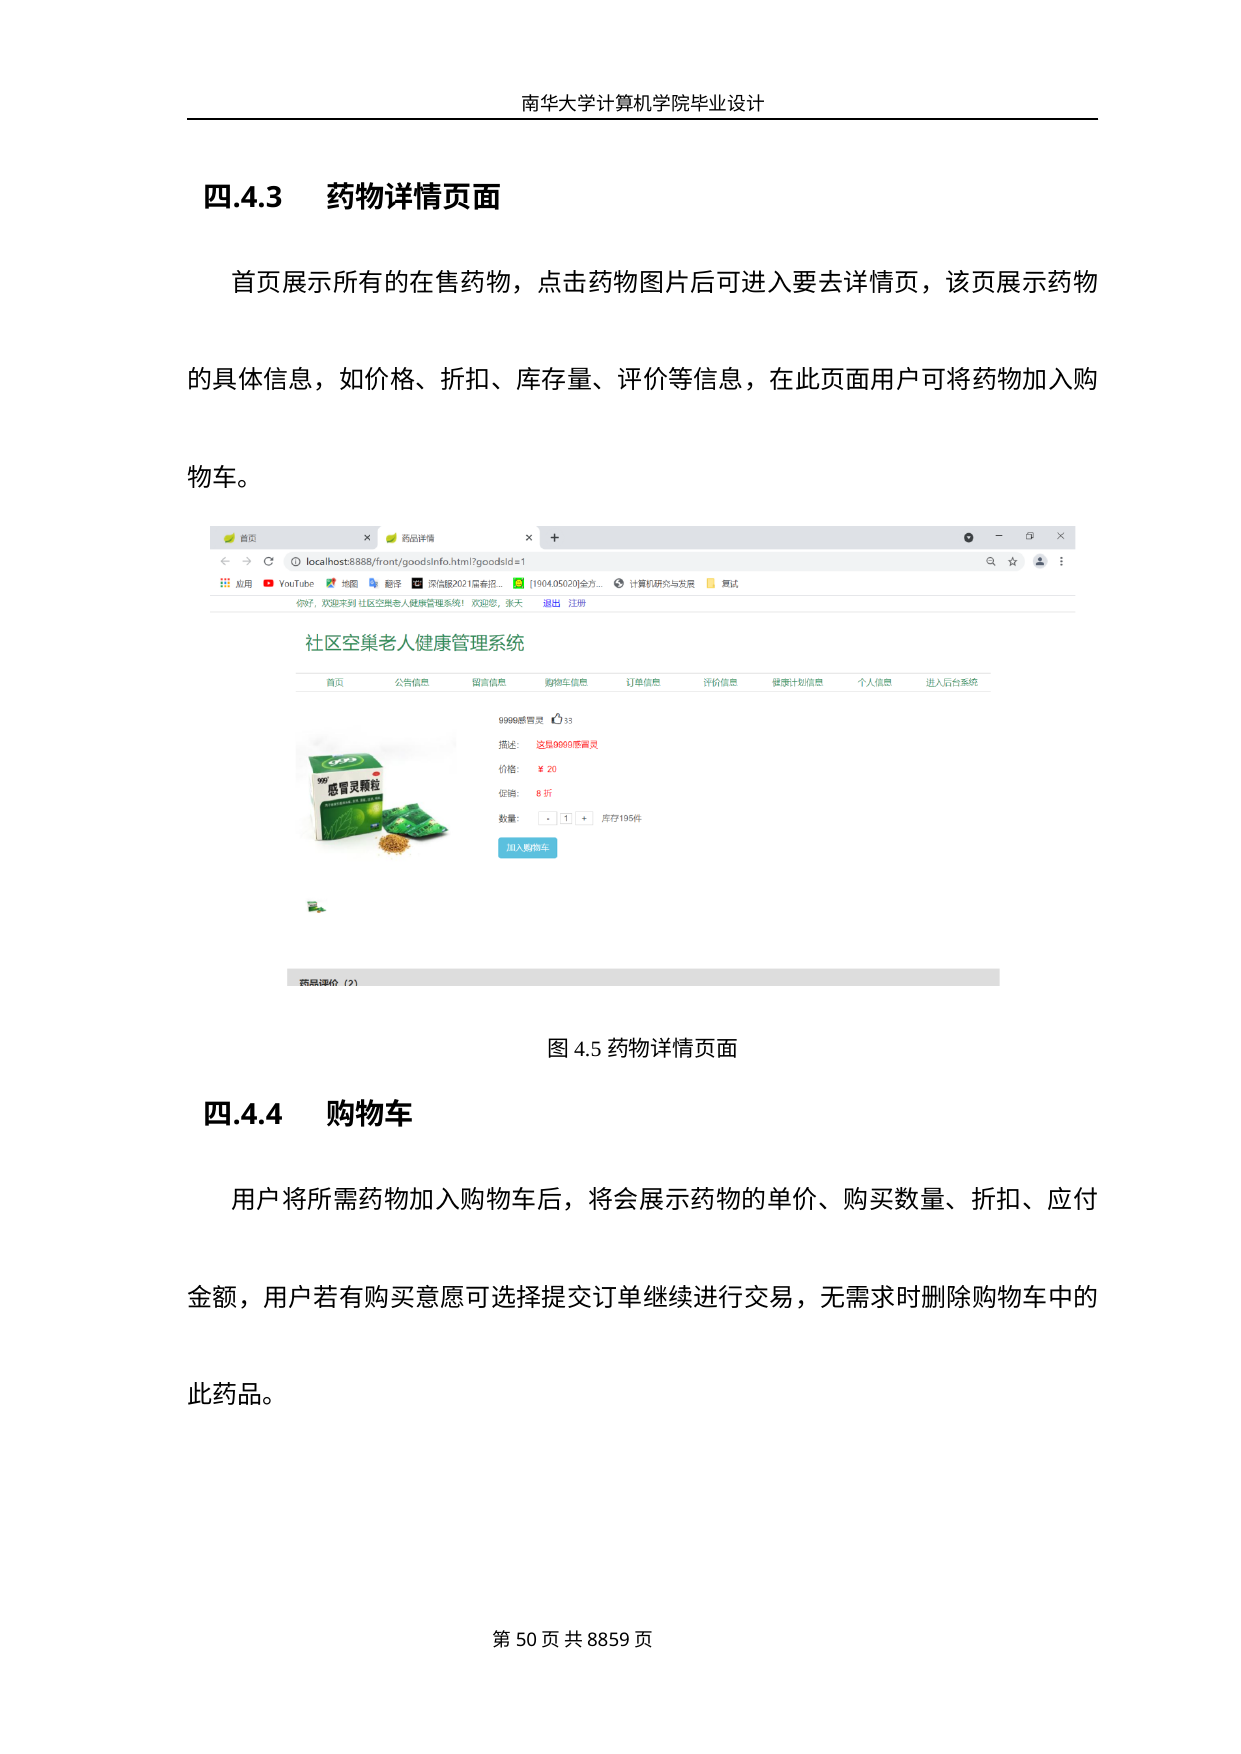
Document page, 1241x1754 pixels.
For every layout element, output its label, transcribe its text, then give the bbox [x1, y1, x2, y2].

text 图4.5 药物详情页面 [187, 1031, 1098, 1063]
text 用户将所需药物加入购物车后，将会展示药物的单价、购买数量、折扣、应付金额，用户若有购买意愿可选择提交订单继续进行交易，无需求时删除购物车中的此药品。 [187, 1165, 1098, 1425]
subtitle 购物车 [203, 1079, 1098, 1144]
picture [210, 526, 1076, 986]
subtitle 药物详情页面 [203, 162, 1098, 227]
text 首页展示所有的在售药物，点击药物图片后可进入要去详情页，该页展示药物的具体信息，如价格、折扣、库存量、评价等信息，在此页面用户可将药物加入购物车。 [187, 248, 1098, 508]
